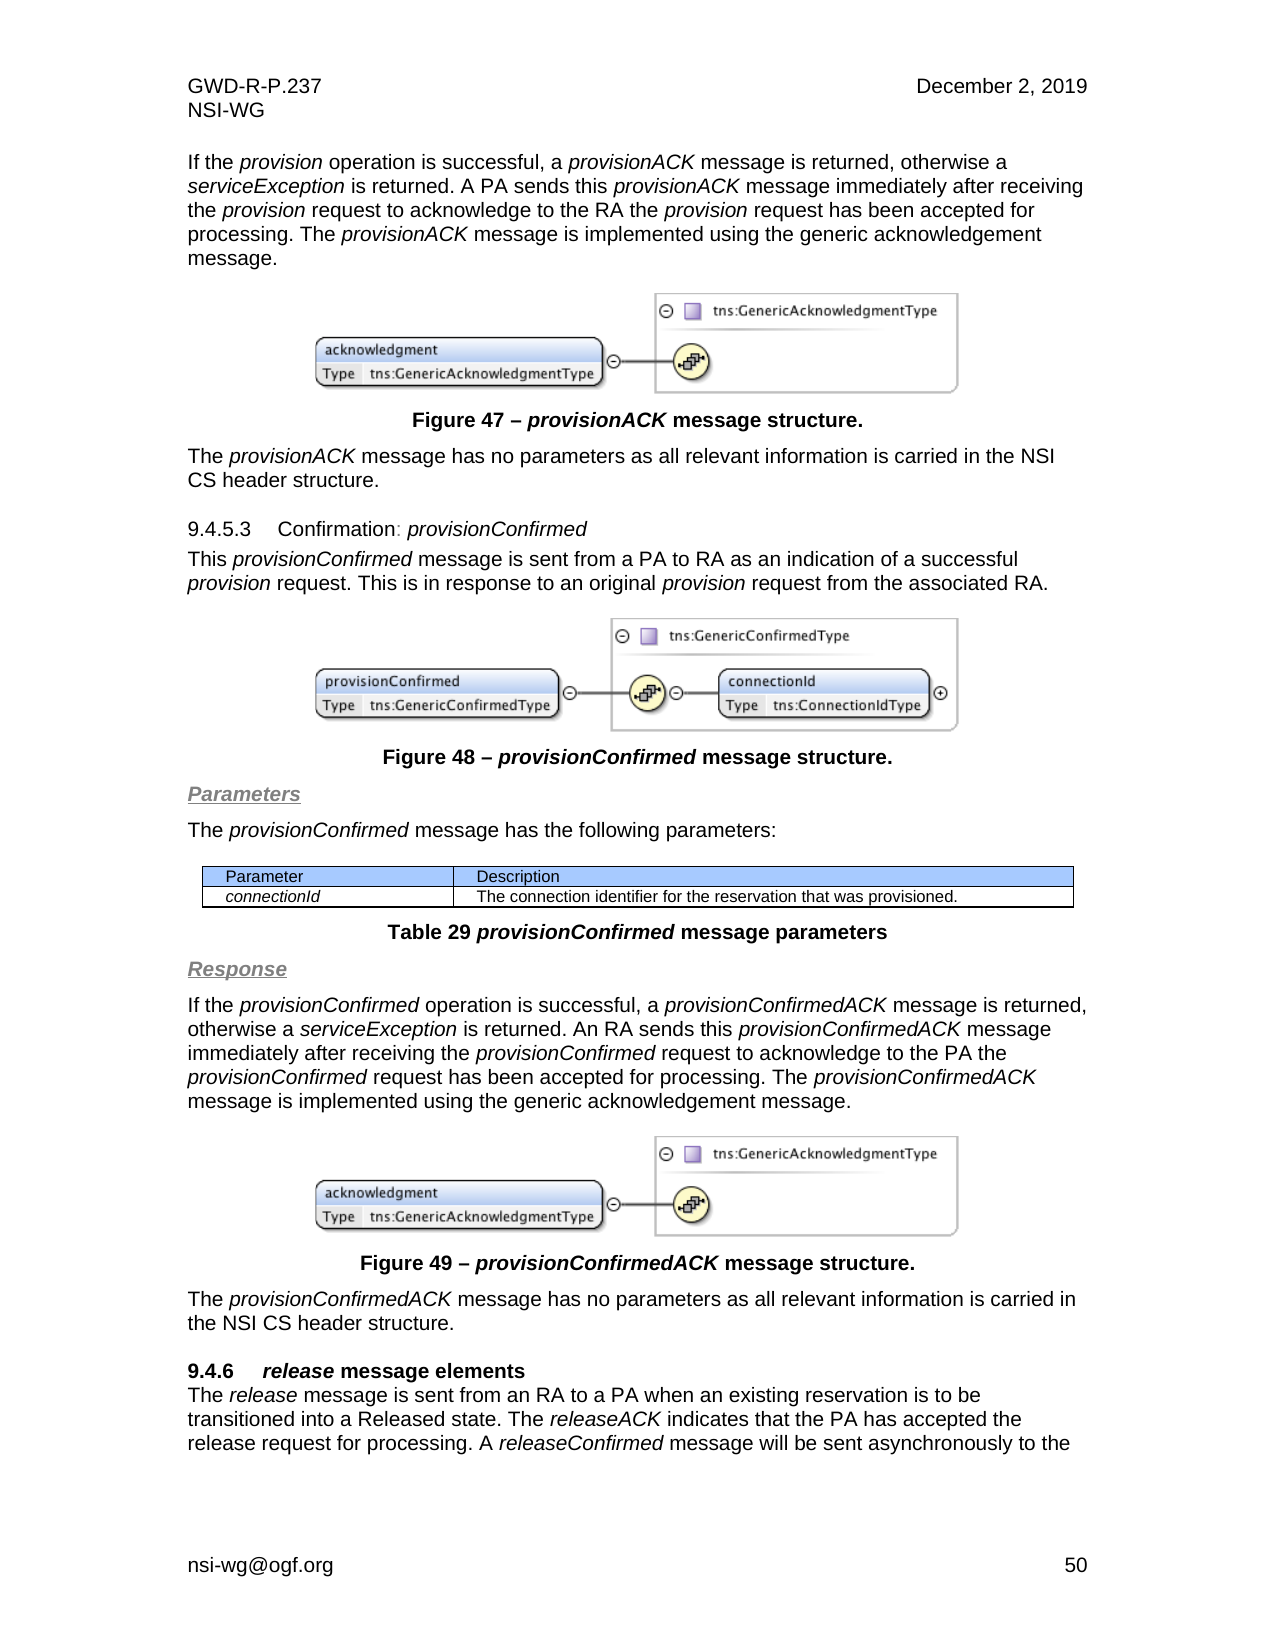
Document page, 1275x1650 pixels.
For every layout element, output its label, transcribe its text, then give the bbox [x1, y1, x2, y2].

text The provisionACK message has no parameters as all relevant information is carried in the NSI CS header structure. [187, 444, 1087, 492]
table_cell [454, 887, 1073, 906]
text Response [187, 956, 1087, 980]
picture [315, 618, 960, 733]
text If the provision operation is successful, a provisionACK message is returned, otherwise a serviceException is returned. A PA sends this provisionACK message immediately after receiving the provision request to acknowledge to the RA the provision request has been accepted for processing. The provisionACK message is implemented using the generic acknowledgement message. [187, 150, 1087, 270]
text Figure 48 – provisionConfirmed message structure. [187, 745, 1087, 769]
text This provisionConfirmed message is sent from a PA to RA as an indication of a successful provision request. This is in response to an original provision request from the associated RA. [187, 547, 1087, 595]
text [187, 1383, 1087, 1454]
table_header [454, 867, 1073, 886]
text If the provisionConfirmed operation is successful, a provisionConfirmedACK message is returned, otherwise a serviceException is returned. An RA sends this provisionConfirmedACK message immediately after receiving the provisionConfirmed request to acknowledge to the PA the provisionConfirmed request has been accepted for processing. The provisionConfirmedACK message is implemented using the generic acknowledgement message. [187, 993, 1087, 1113]
picture [315, 293, 960, 395]
picture [315, 1136, 960, 1238]
text Table 29 provisionConfirmed message parameters [187, 920, 1087, 944]
text The provisionConfirmed message has the following parameters: [187, 818, 1087, 842]
text Figure 49 – provisionConfirmedACK message structure. [187, 1250, 1087, 1274]
subtitle Confirmation: provisionConfirmed [187, 517, 1087, 541]
text Parameters [187, 782, 1087, 806]
text Figure 47 – provisionACK message structure. [187, 407, 1087, 431]
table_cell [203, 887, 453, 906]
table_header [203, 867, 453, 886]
text The provisionConfirmedACK message has no parameters as all relevant information is carried in the NSI CS header structure. [187, 1287, 1087, 1335]
subtitle release message elements [187, 1359, 1087, 1383]
